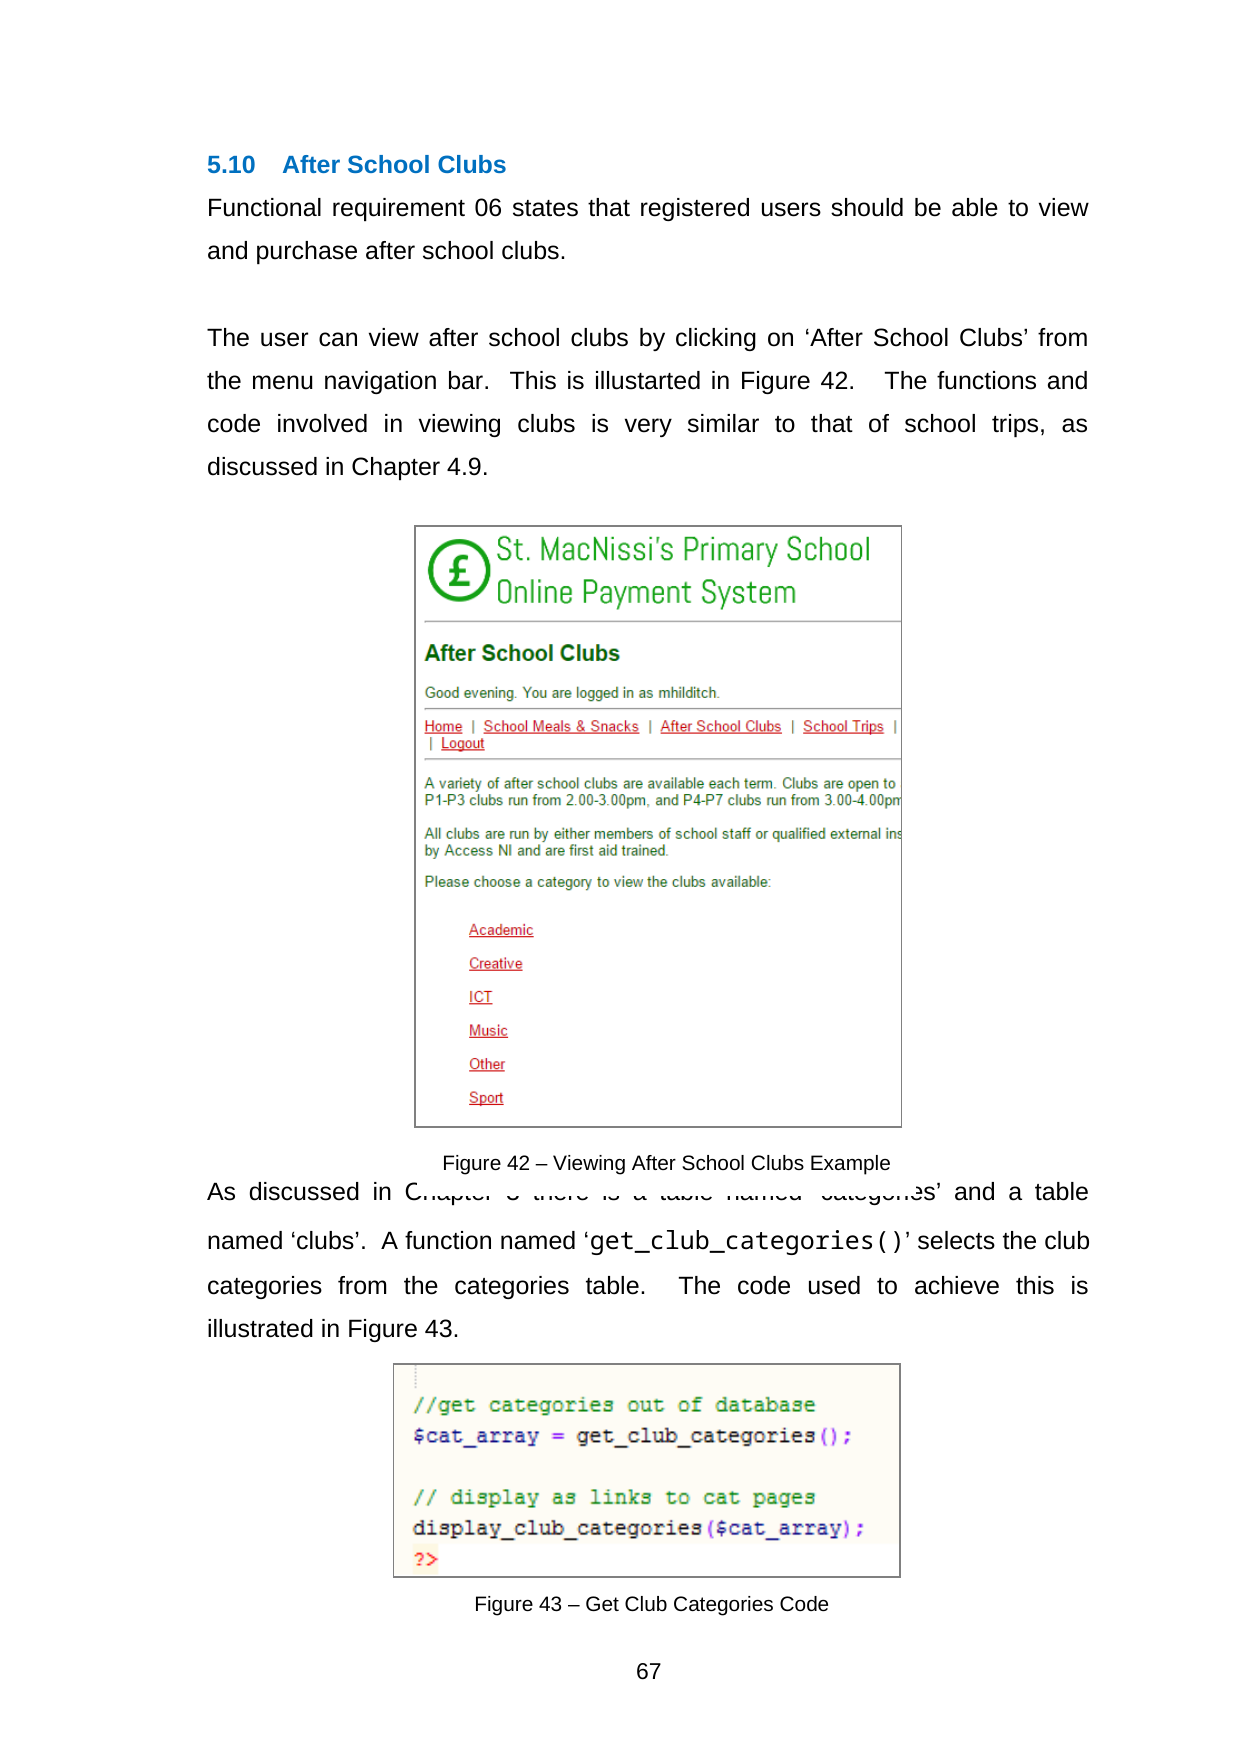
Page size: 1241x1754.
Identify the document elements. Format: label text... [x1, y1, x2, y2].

text The user can view after school clubs by clicking on ‘After School Clubs’ from the menu navigation bar. This is illustarted in Figure 42. The functions and code involved in viewing clubs is very similar to that of school trips, as discussed in Chapter 4.9. [207, 322, 1090, 481]
picture [416, 527, 901, 1126]
text Functional requirement 06 states that registered users should be able to view and purchase after school clubs. [207, 193, 1090, 265]
text 5.10 After School Clubs [207, 150, 1090, 179]
text As discussed in Chapter 3 there is a table named ‘categories’ and a table named ‘clubs’. A function named ‘get_club_categories()’ selects the club categories from the categories table. The code used to achieve this is illustrated in Figure 43. [207, 1177, 1090, 1343]
picture [394, 1365, 899, 1576]
